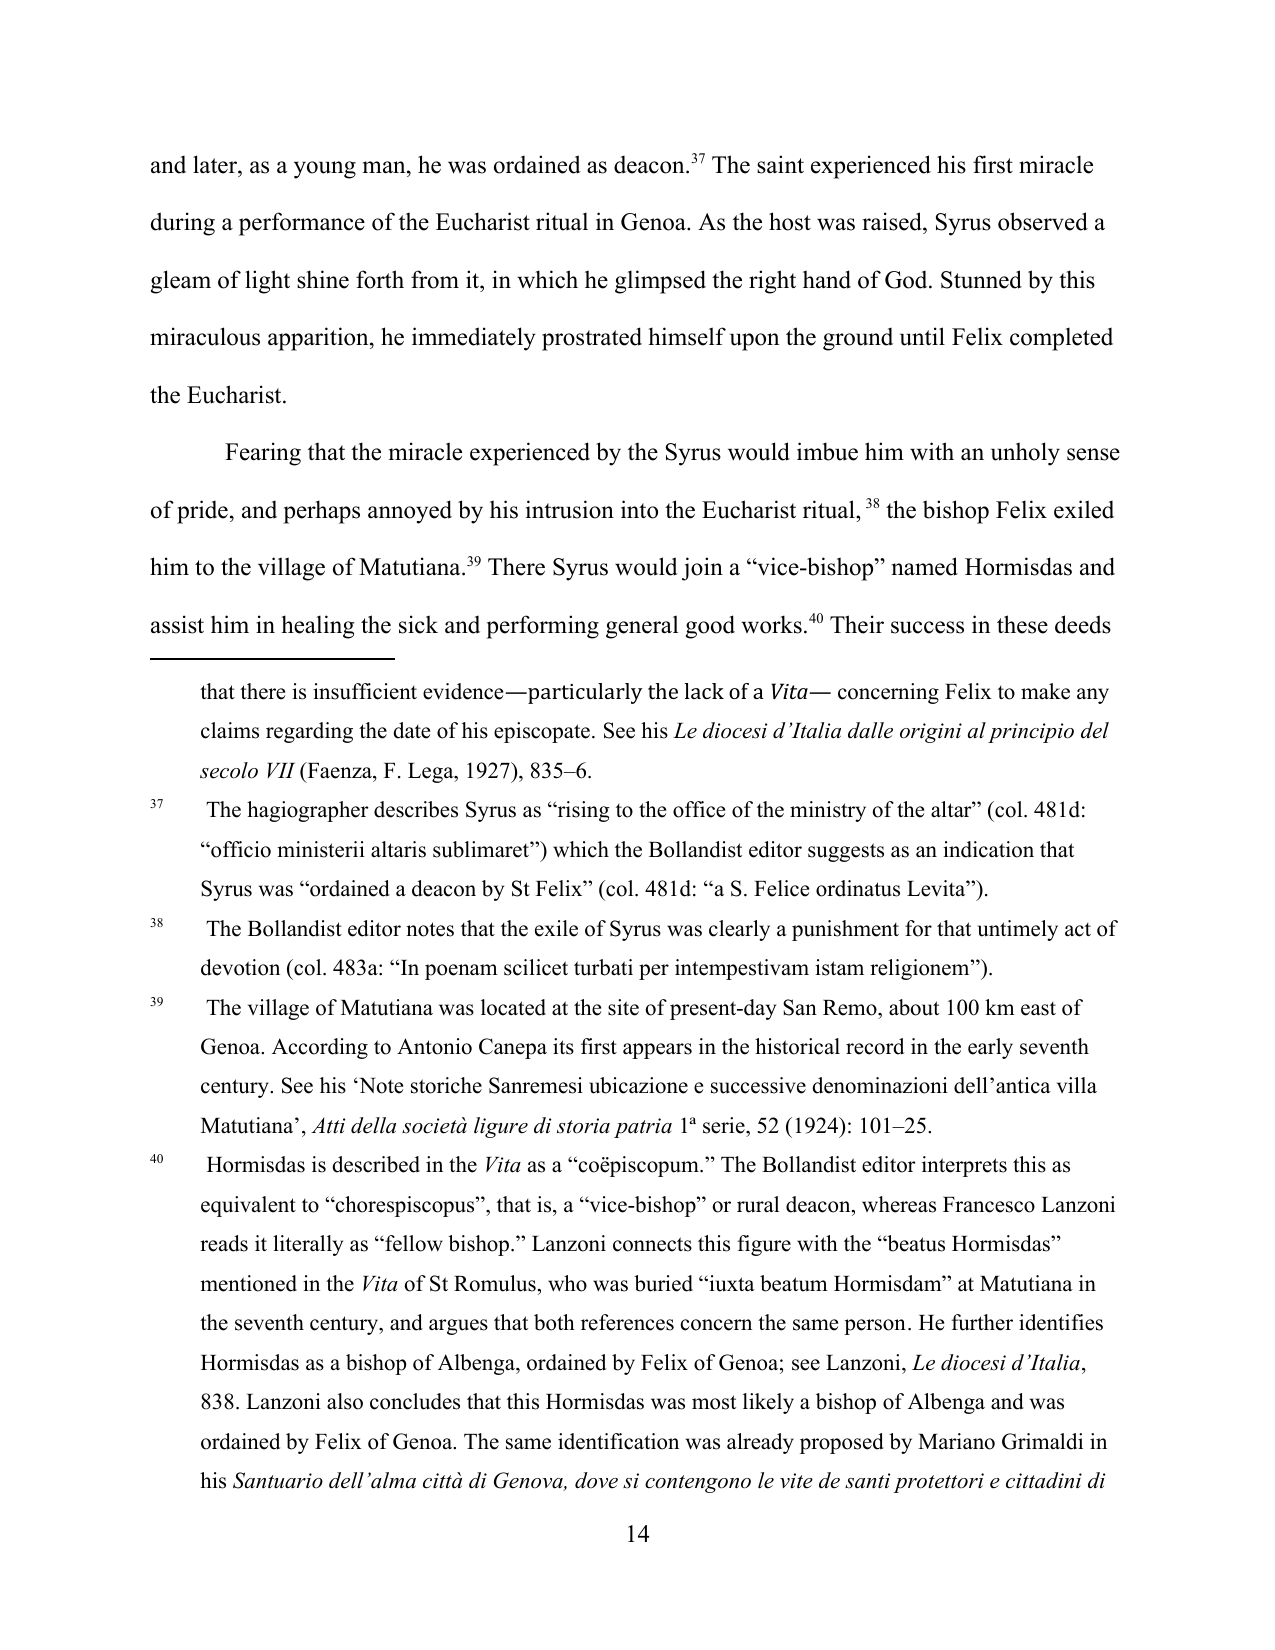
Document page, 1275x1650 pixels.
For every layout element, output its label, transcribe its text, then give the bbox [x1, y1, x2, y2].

text The Vita of Syrus begins an author named “Pusillus” describing himself as a person of meagre intelligence, neither educated nor particularly eloquent, and oppressed by the burden of his worldly sins. He sets out to recount the life of the blessed Syrus in order to improve the moral conduct of his community and cleanse his own spirit. He introduces the saint in the second chapter, noting his birth in the rural village of Imiliana that now houses an eponymous church dedicated to Syrus. At infancy the saint became an oblate to the bishop of Genoa named Felix and later, as a young man, he was ordained as deacon. The saint experienced his first miracle during a performance of the Eucharist ritual in Genoa. As the host was raised, Syrus observed a gleam of light shine forth from it, in which he glimpsed the right hand of God. Stunned by this miraculous apparition, he immediately prostrated himself upon the ground until Felix completed the Eucharist. [150, 150, 1125, 409]
text Fearing that the miracle experienced by the Syrus would imbue him with an unholy sense of pride, and perhaps annoyed by his intrusion into the Eucharist ritual, the bishop Felix exiled him to the village of Matutiana. There Syrus would join a “vice-bishop” named Hormisdas and assist him in healing the sick and performing general good works. Their success in these deeds brought Syrus to the notice of an Imperial tax collector named Galio, whose daughter had been possessed by a demon. Syrus successfully exorcized the demon from the girl and the grateful Galio offered him a significant a grant of land for his service: a grant that included villages, tenants, and a chapel dedicated to St Peter, located around the present-day town of Taggia. The hagiographer is silent on whether Syrus accepted or refused the grant. After some unspecified time in Matutiana, Felix recalled Syrus to Genoa to assist him in “rescuing the commoners from error”: a phrase suggesting the persistence of Arian, or perhaps pagan, beliefs within the city. Their endeavours ultimately proved very successful: the hagiographer notes that the church was strengthened and flourished because of their combined efforts. Syrus was subsequently elevated with great public acclaim to the position of bishop upon the death of the blessed Felix. [150, 437, 1125, 639]
